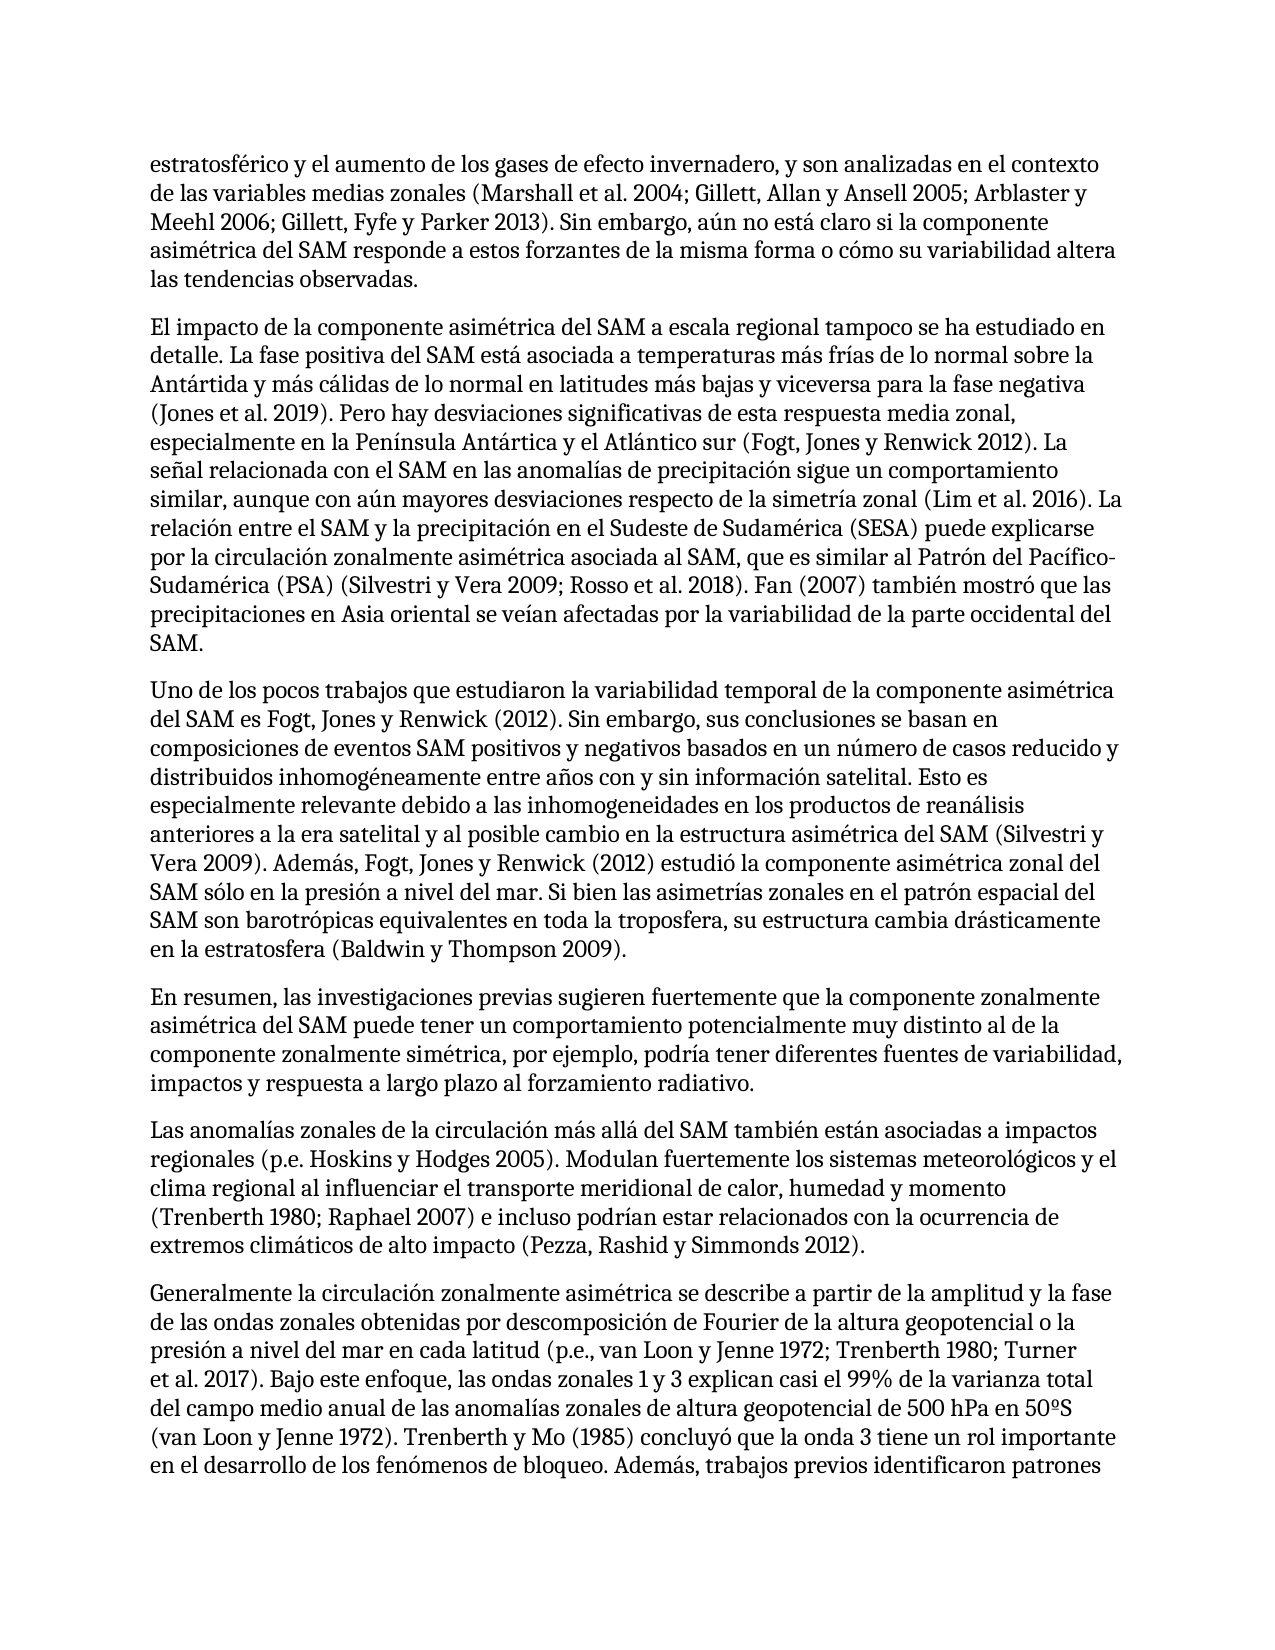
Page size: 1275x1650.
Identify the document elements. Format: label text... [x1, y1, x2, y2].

text El impacto de la componente asimétrica del SAM a escala regional tampoco se ha estudiado en detalle. La fase positiva del SAM está asociada a temperaturas más frías de lo normal sobre la Antártida y más cálidas de lo normal en latitudes más bajas y viceversa para la fase negativa (Jones et al. 2019). Pero hay desviaciones significativas de esta respuesta media zonal, especialmente en la Península Antártica y el Atlántico sur (Fogt, Jones y Renwick 2012). La señal relacionada con el SAM en las anomalías de precipitación sigue un comportamiento similar, aunque con aún mayores desviaciones respecto de la simetría zonal (Lim et al. 2016). La relación entre el SAM y la precipitación en el Sudeste de Sudamérica (SESA) puede explicarse por la circulación zonalmente asimétrica asociada al SAM, que es similar al Patrón del Pacífico-Sudamérica (PSA) (Silvestri y Vera 2009; Rosso et al. 2018). Fan (2007) también mostró que las precipitaciones en Asia oriental se veían afectadas por la variabilidad de la parte occidental del SAM. [150, 312, 1125, 657]
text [150, 150, 1125, 294]
text En resumen, las investigaciones previas sugieren fuertemente que la componente zonalmente asimétrica del SAM puede tener un comportamiento potencialmente muy distinto al de la componente zonalmente simétrica, por ejemplo, podría tener diferentes fuentes de variabilidad, impactos y respuesta a largo plazo al forzamiento radiativo. [150, 982, 1125, 1097]
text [150, 1279, 1125, 1480]
text Uno de los pocos trabajos que estudiaron la variabilidad temporal de la componente asimétrica del SAM es Fogt, Jones y Renwick (2012). Sin embargo, sus conclusiones se basan en composiciones de eventos SAM positivos y negativos basados en un número de casos reducido y distribuidos inhomogéneamente entre años con y sin información satelital. Esto es especialmente relevante debido a las inhomogeneidades en los productos de reanálisis anteriores a la era satelital y al posible cambio en la estructura asimétrica del SAM (Silvestri y Vera 2009). Además, Fogt, Jones y Renwick (2012) estudió la componente asimétrica zonal del SAM sólo en la presión a nivel del mar. Si bien las asimetrías zonales en el patrón espacial del SAM son barotrópicas equivalentes en toda la troposfera, su estructura cambia drásticamente en la estratosfera (Baldwin y Thompson 2009). [150, 676, 1125, 964]
text Las anomalías zonales de la circulación más allá del SAM también están asociadas a impactos regionales (p.e. Hoskins y Hodges 2005). Modulan fuertemente los sistemas meteorológicos y el clima regional al influenciar el transporte meridional de calor, humedad y momento (Trenberth 1980; Raphael 2007) e incluso podrían estar relacionados con la ocurrencia de extremos climáticos de alto impacto (Pezza, Rashid y Simmonds 2012). [150, 1116, 1125, 1260]
